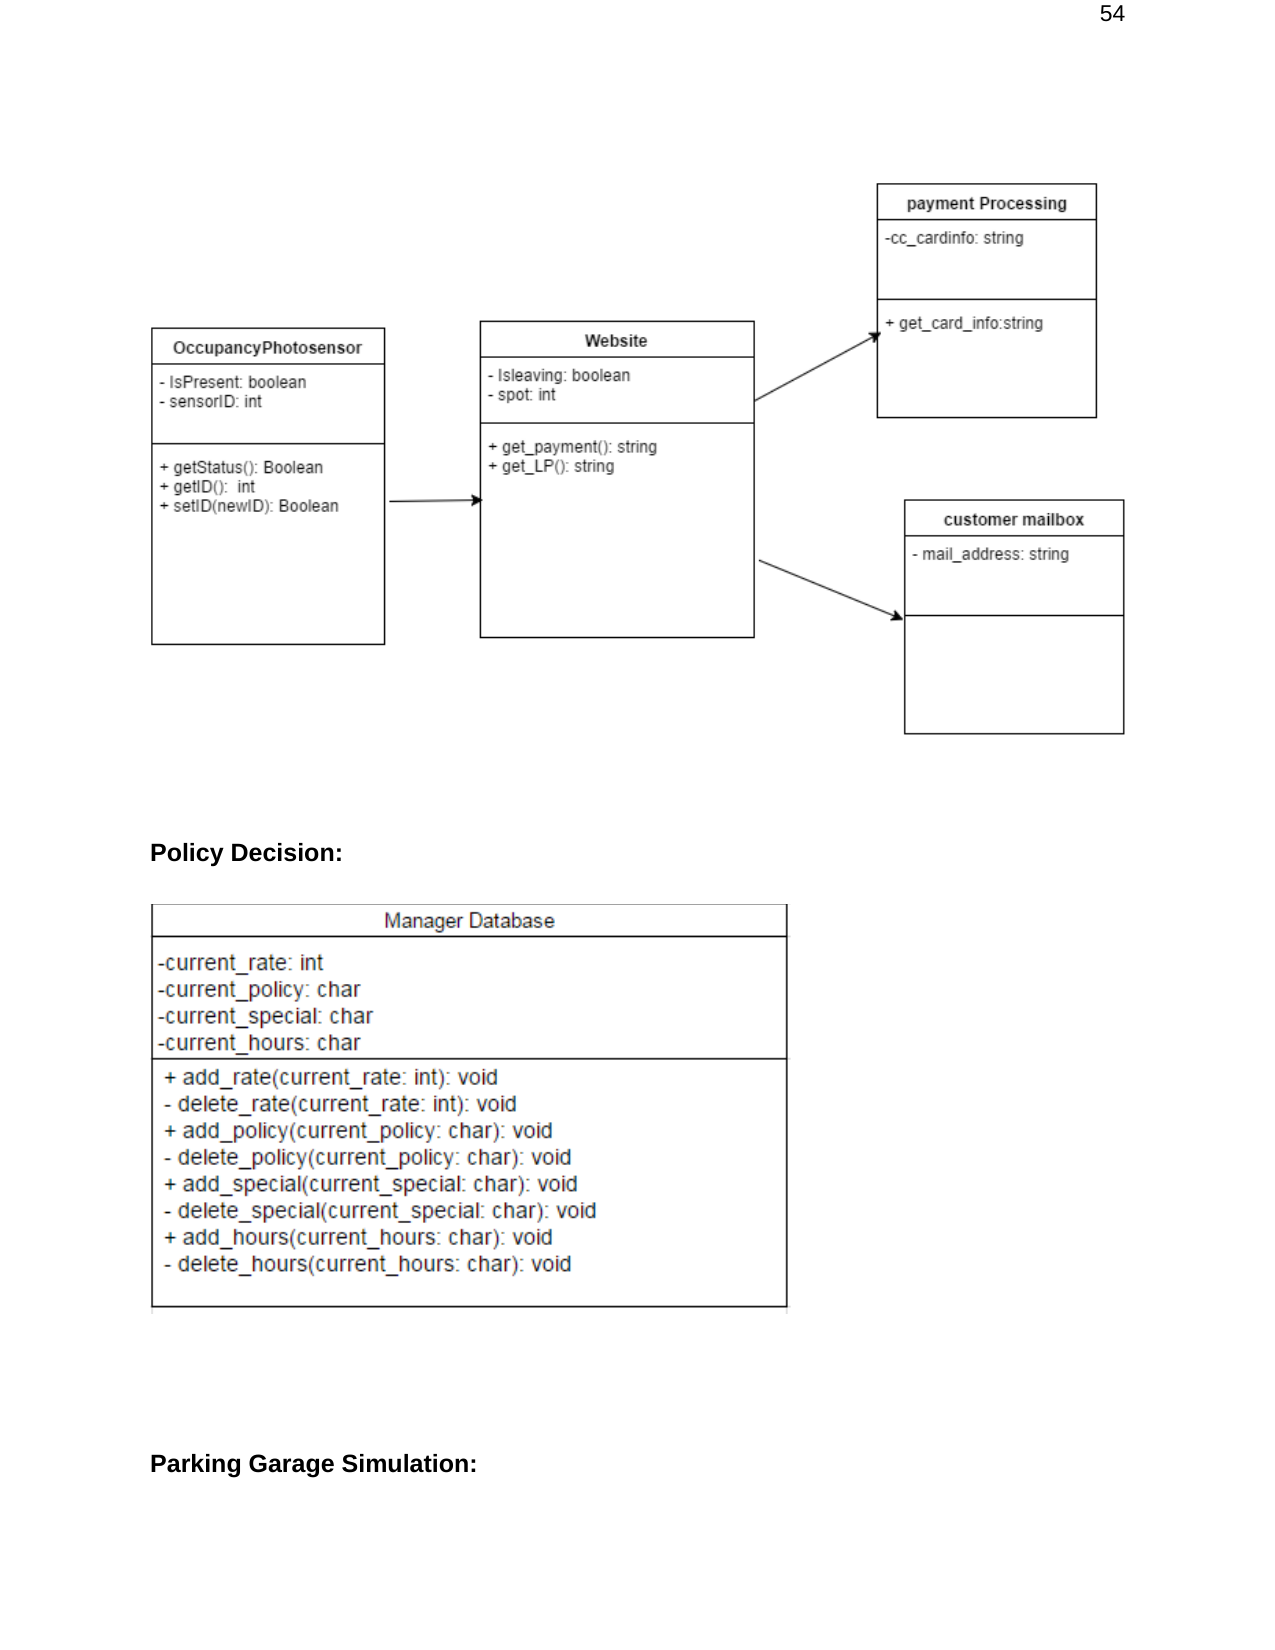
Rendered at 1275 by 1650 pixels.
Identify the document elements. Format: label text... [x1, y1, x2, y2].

text Policy Decision: [150, 838, 1125, 867]
picture [150, 904, 791, 1314]
text Parking Garage Simulation: [150, 1449, 1125, 1478]
